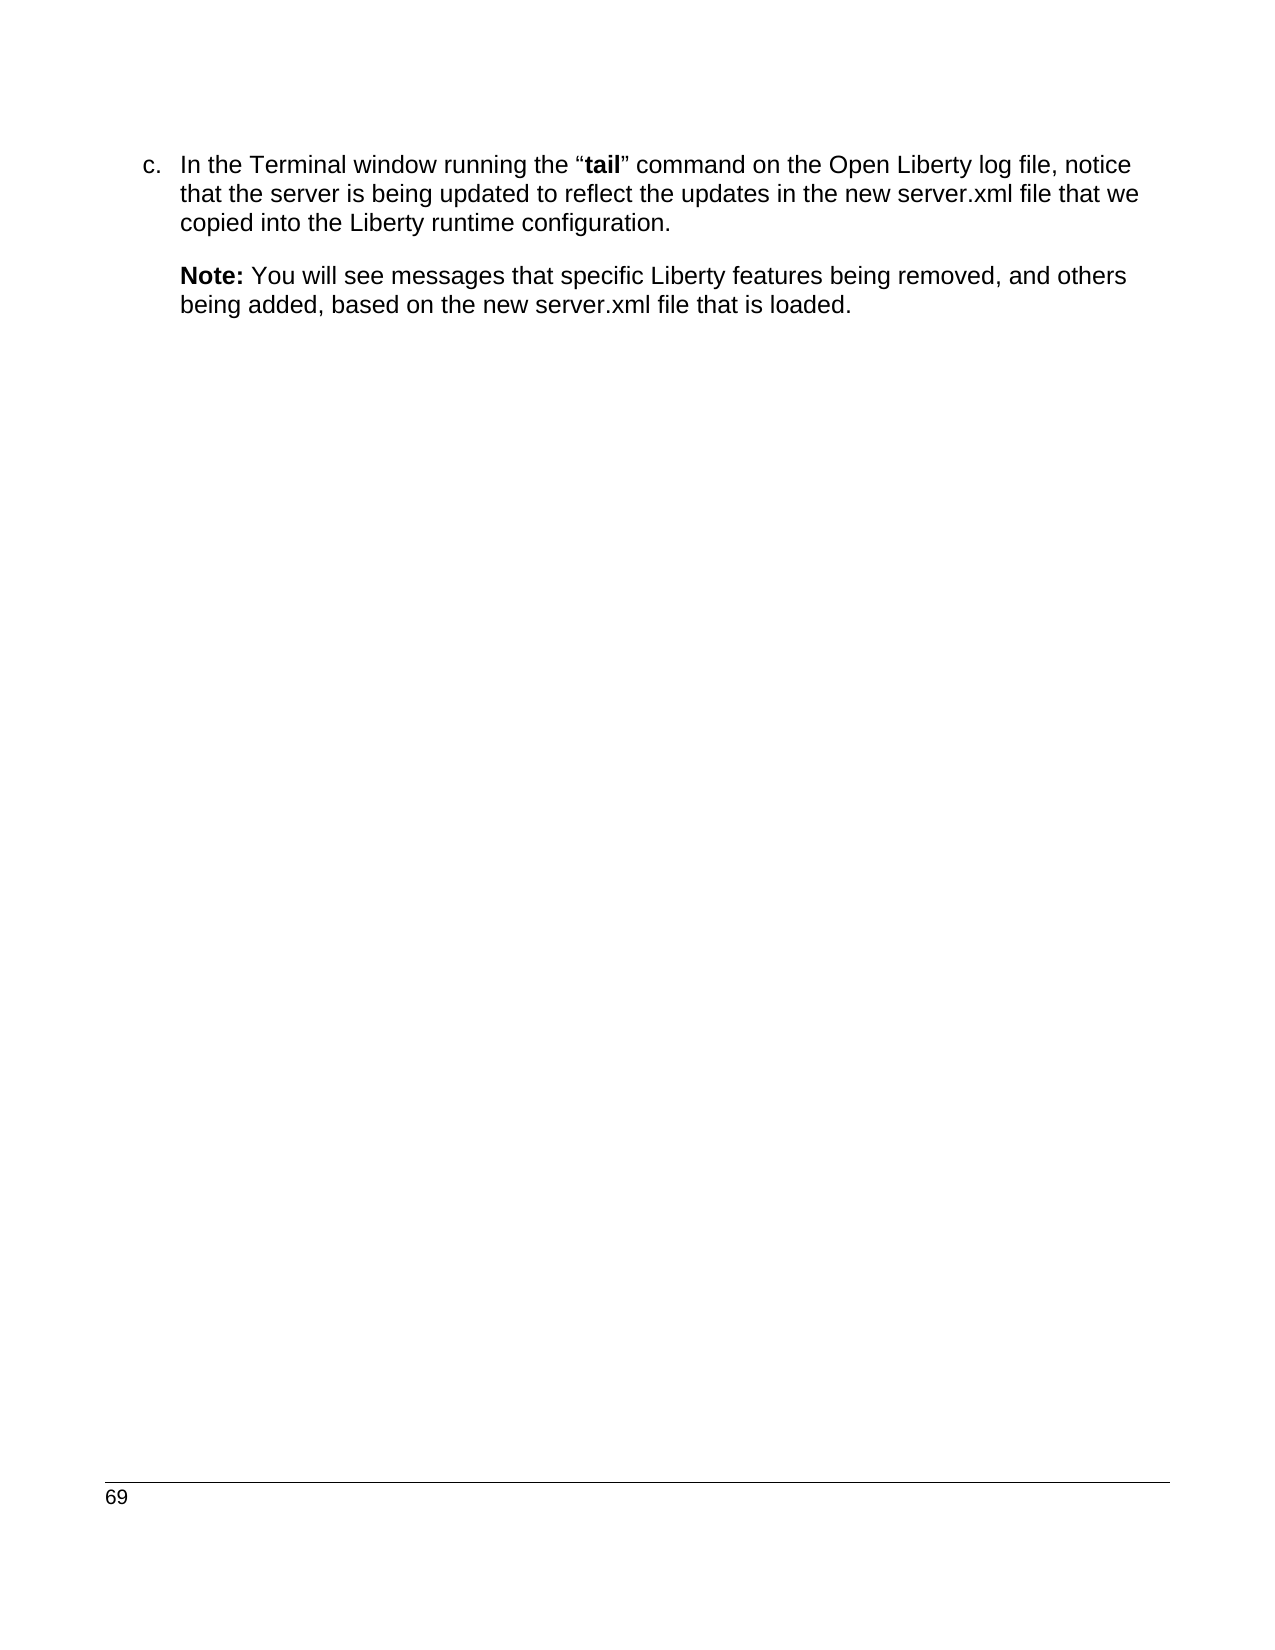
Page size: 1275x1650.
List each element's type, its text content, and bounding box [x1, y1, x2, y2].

text Note: You will see messages that specific Liberty features being removed, and others being added, based on the new server.xml file that is loaded. [180, 261, 1170, 319]
list In the Terminal window running the “tail” command on the Open Liberty log file, notice that the server is being updated to reflect the updates in the new server.xml file that we copied into the Liberty runtime configuration. [142, 150, 1170, 236]
